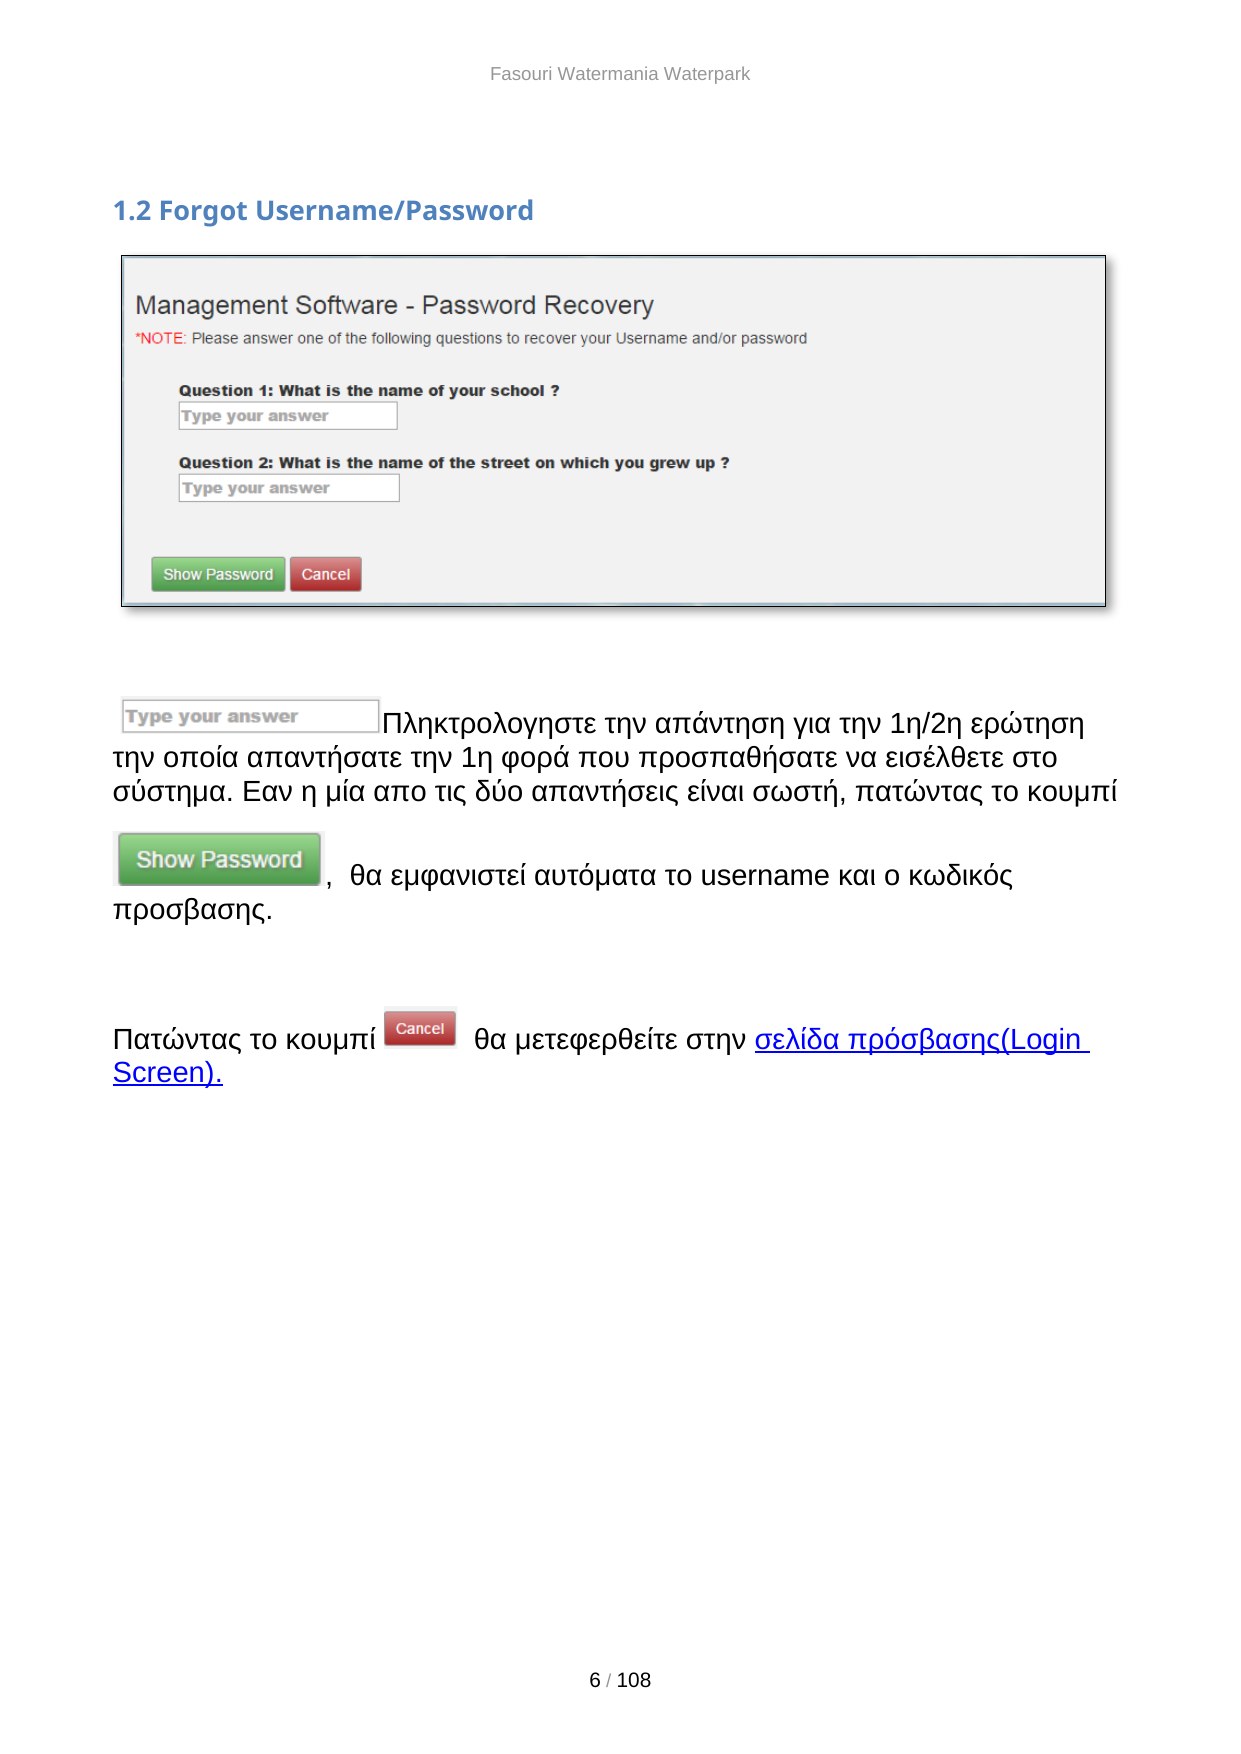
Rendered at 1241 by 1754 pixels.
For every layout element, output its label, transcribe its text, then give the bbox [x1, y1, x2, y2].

text , θα εμφανιστεί αυτόματα το username και ο κωδικός προσβασης. [112, 831, 1128, 925]
picture [122, 256, 1105, 606]
picture [120, 696, 382, 734]
picture [112, 831, 325, 886]
text Πατώντας το κουμπί θα μετεφερθείτε στην σελίδα πρόσβασης(Login Screen). [112, 1007, 1128, 1089]
text 1.2 Forgot Username/Password [110, 189, 1130, 231]
picture [383, 1006, 458, 1049]
text Πληκτρολογηστε την απάντηση για την 1η/2η ερώτηση την οποία απαντήσατε την 1η φορά που προσπαθήσατε να εισέλθετε στο σύστημα. Εαν η μία απο τις δύο απαντήσεις είναι σωστή, πατώντας το κουμπί [112, 696, 1128, 807]
